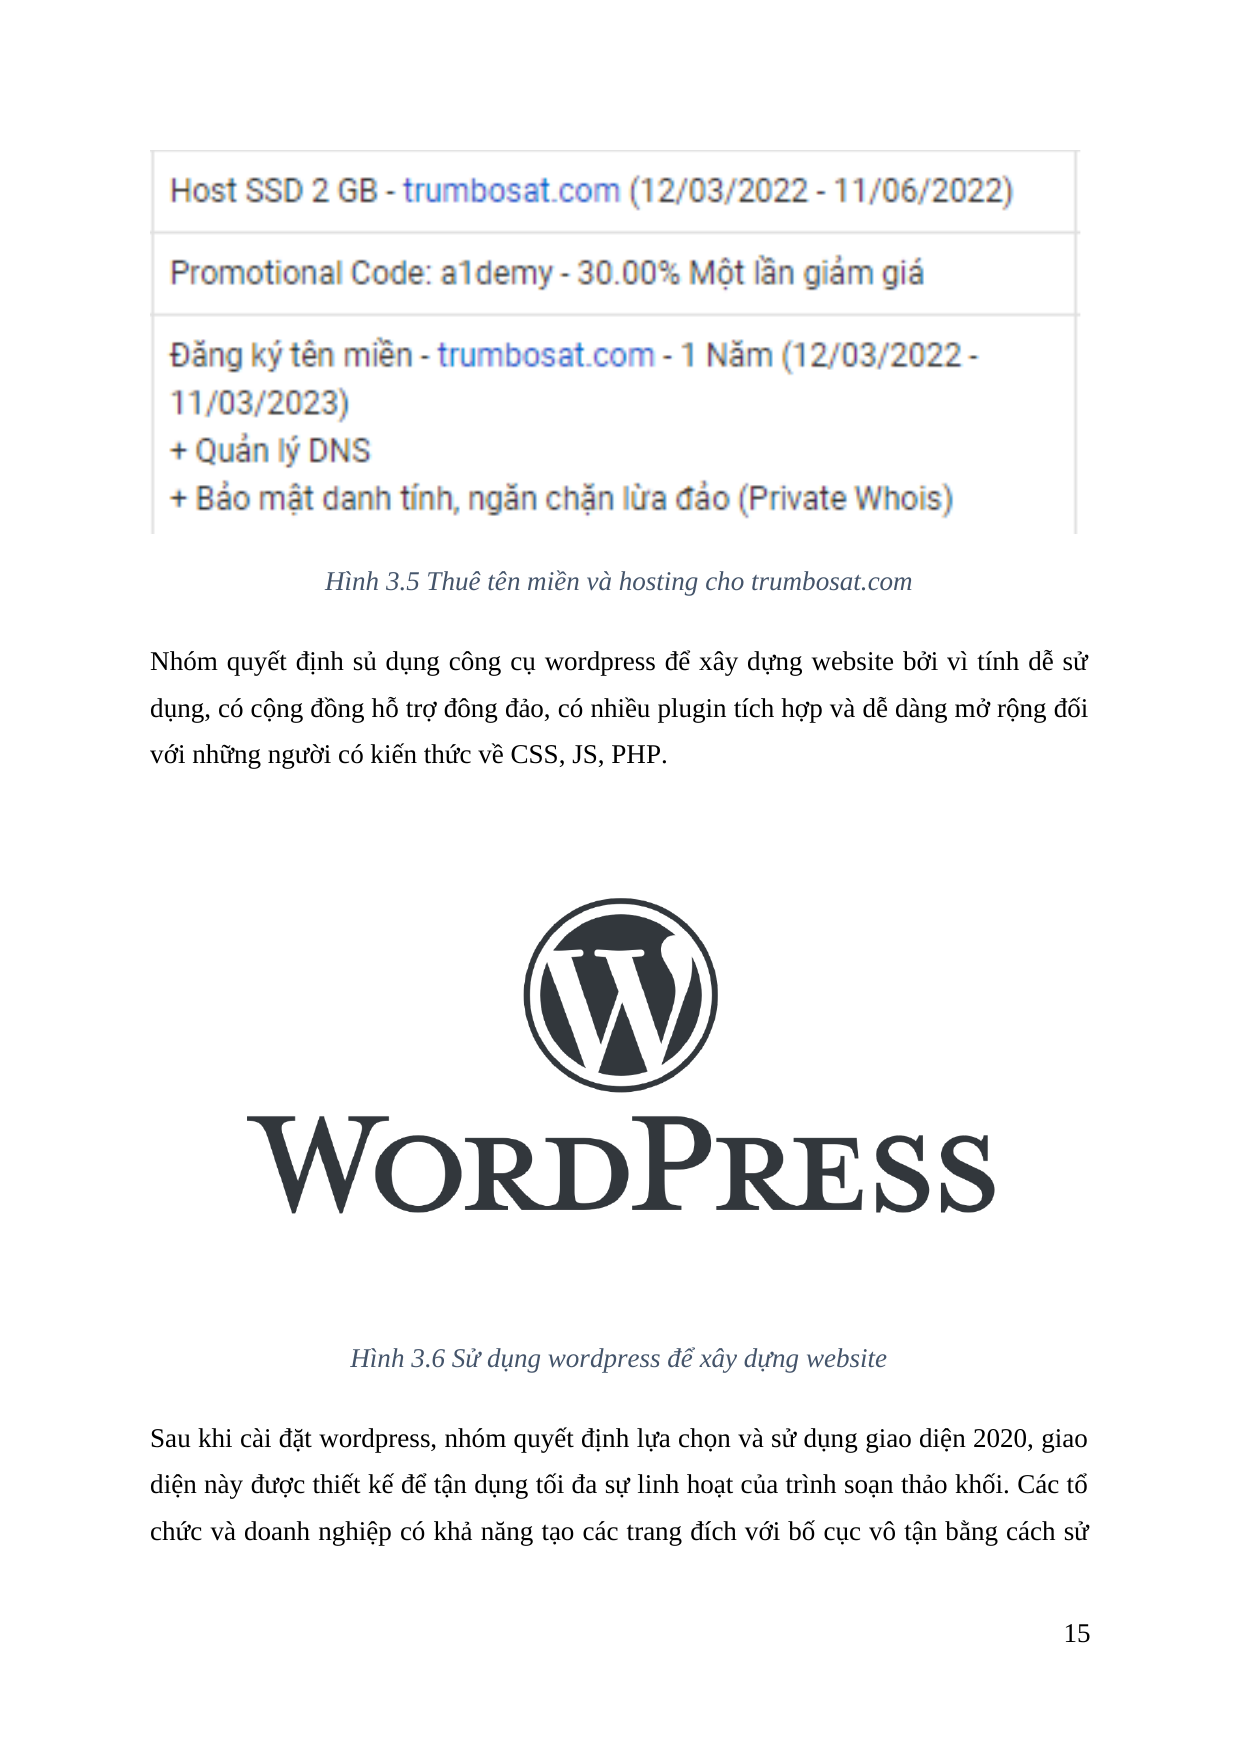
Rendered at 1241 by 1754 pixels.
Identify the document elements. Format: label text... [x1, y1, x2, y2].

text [150, 1422, 1090, 1515]
picture [150, 150, 1081, 534]
text Nhóm quyết định sủ dụng công cụ wordpress để xây dựng website bởi vì tính dễ sử dụng, có cộng đồng hỗ trợ đông đảo, có nhiều plugin tích hợp và dễ dàng mở rộng đối với những người có kiến thức về CSS, JS, PHP. [150, 645, 1090, 770]
picture [150, 802, 1091, 1310]
